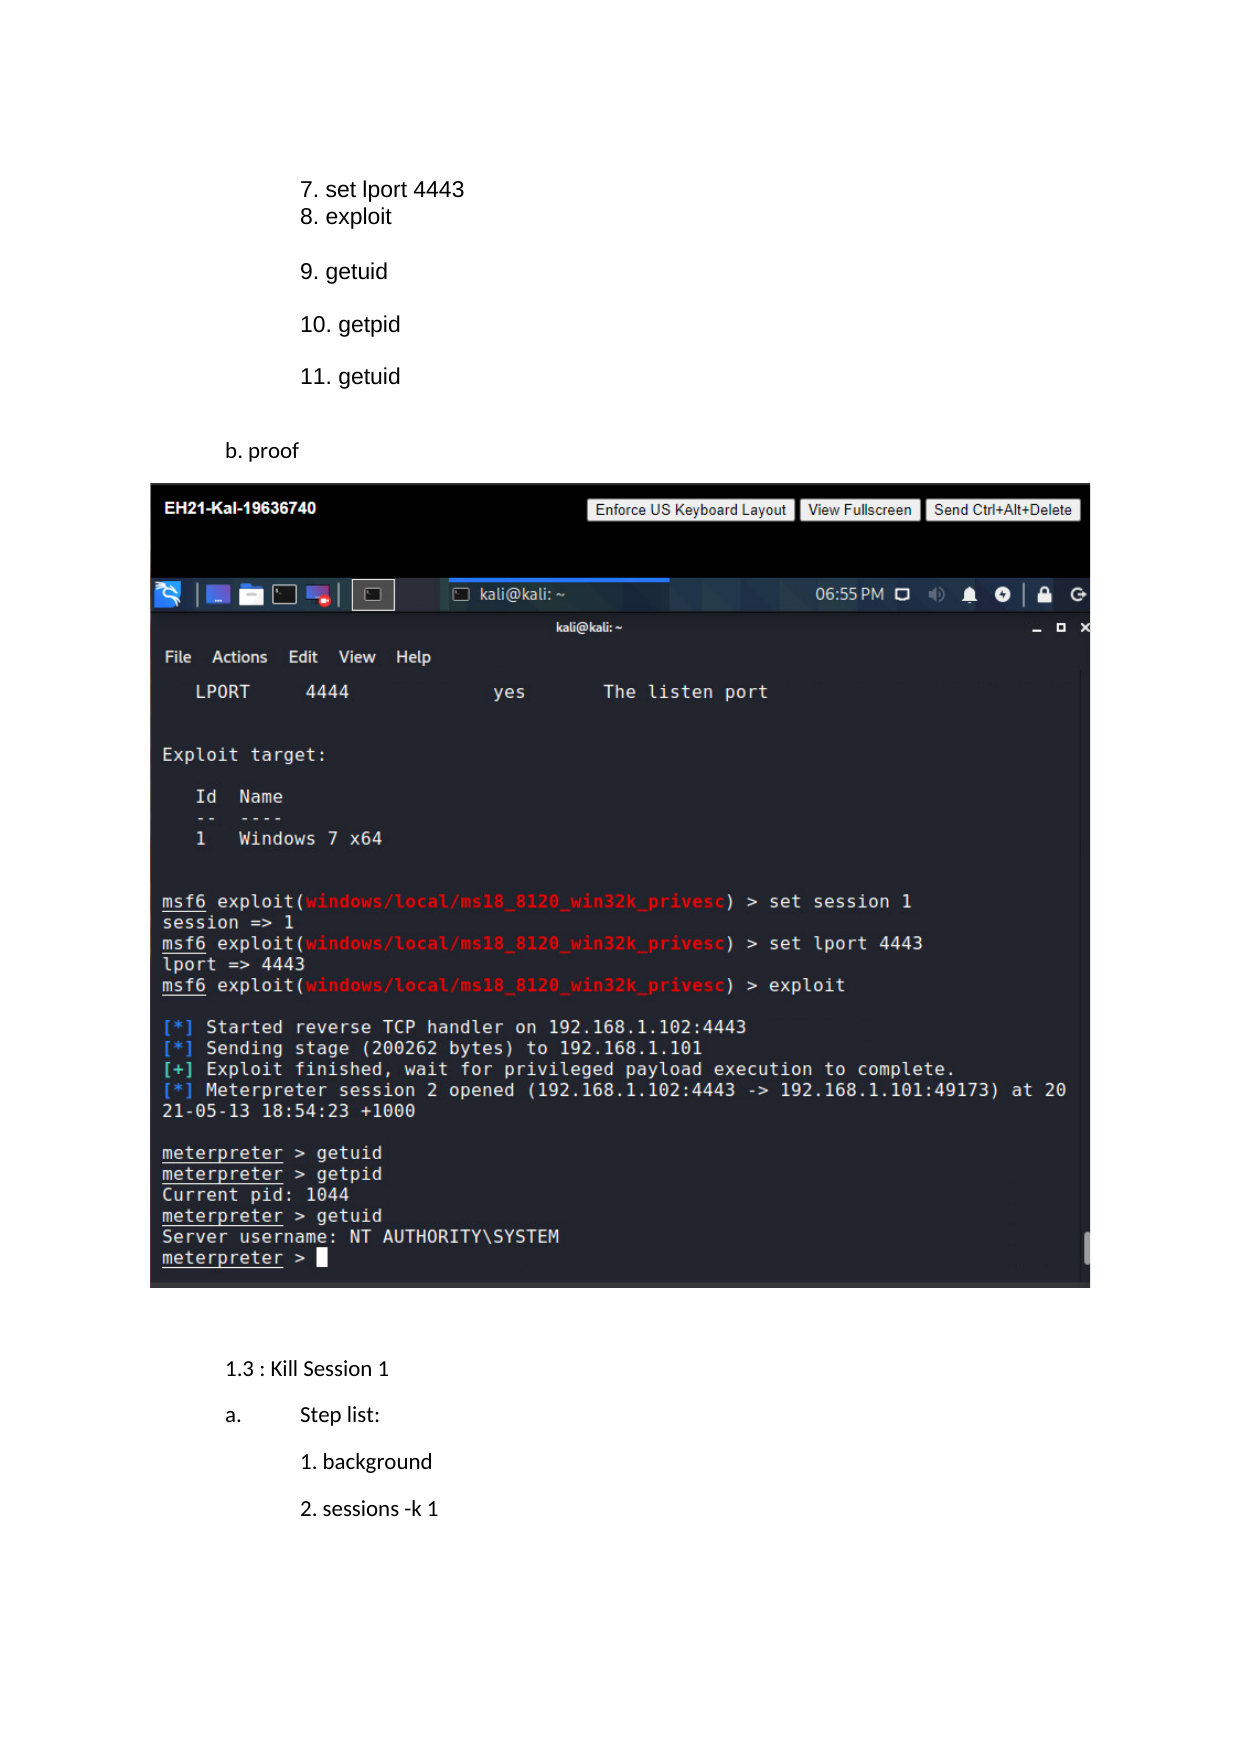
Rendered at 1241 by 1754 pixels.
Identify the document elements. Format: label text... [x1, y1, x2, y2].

picture [150, 483, 1091, 1288]
text 10. getpid [150, 311, 1090, 337]
text 1.3 : Kill Session 1 [150, 1354, 1090, 1382]
text 11. getuid [150, 363, 1090, 389]
text a. Step list: [150, 1401, 1090, 1428]
text b. proof [150, 436, 1090, 464]
text 2. sessions -k 1 [150, 1494, 1090, 1522]
text 1. background [150, 1447, 1090, 1475]
text 9. getuid [150, 258, 1090, 284]
text 8. exploit [150, 203, 1090, 229]
text 7. set lport 4443 [150, 176, 1090, 203]
